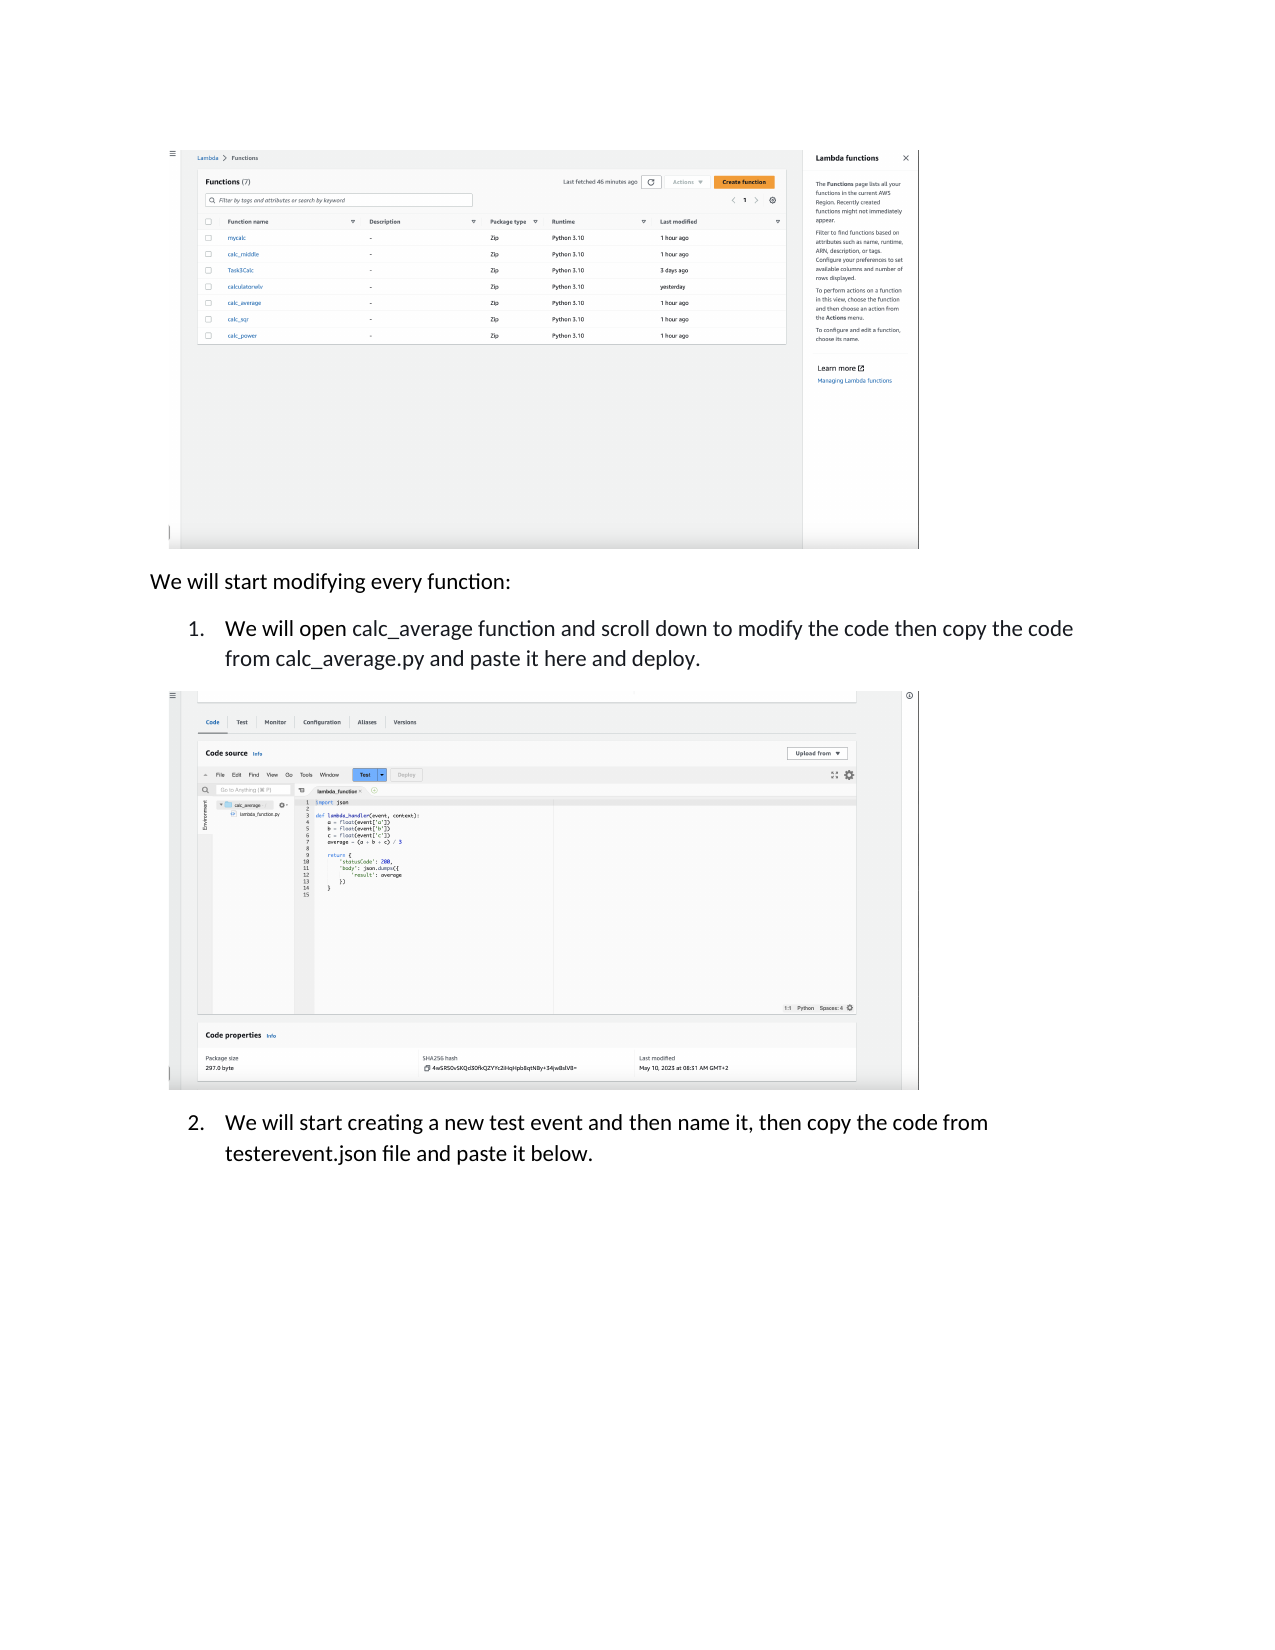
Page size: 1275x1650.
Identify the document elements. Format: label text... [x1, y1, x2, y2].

list We will start creating a new test event and then name it, then copy the code from testerevent.json file and paste it below. [187, 1108, 1125, 1167]
list We will open calc_average function and scroll down to modify the code then copy the code from calc_average.py and paste it here and deploy. [187, 614, 1125, 672]
text We will start modifying every function: [150, 567, 1125, 595]
